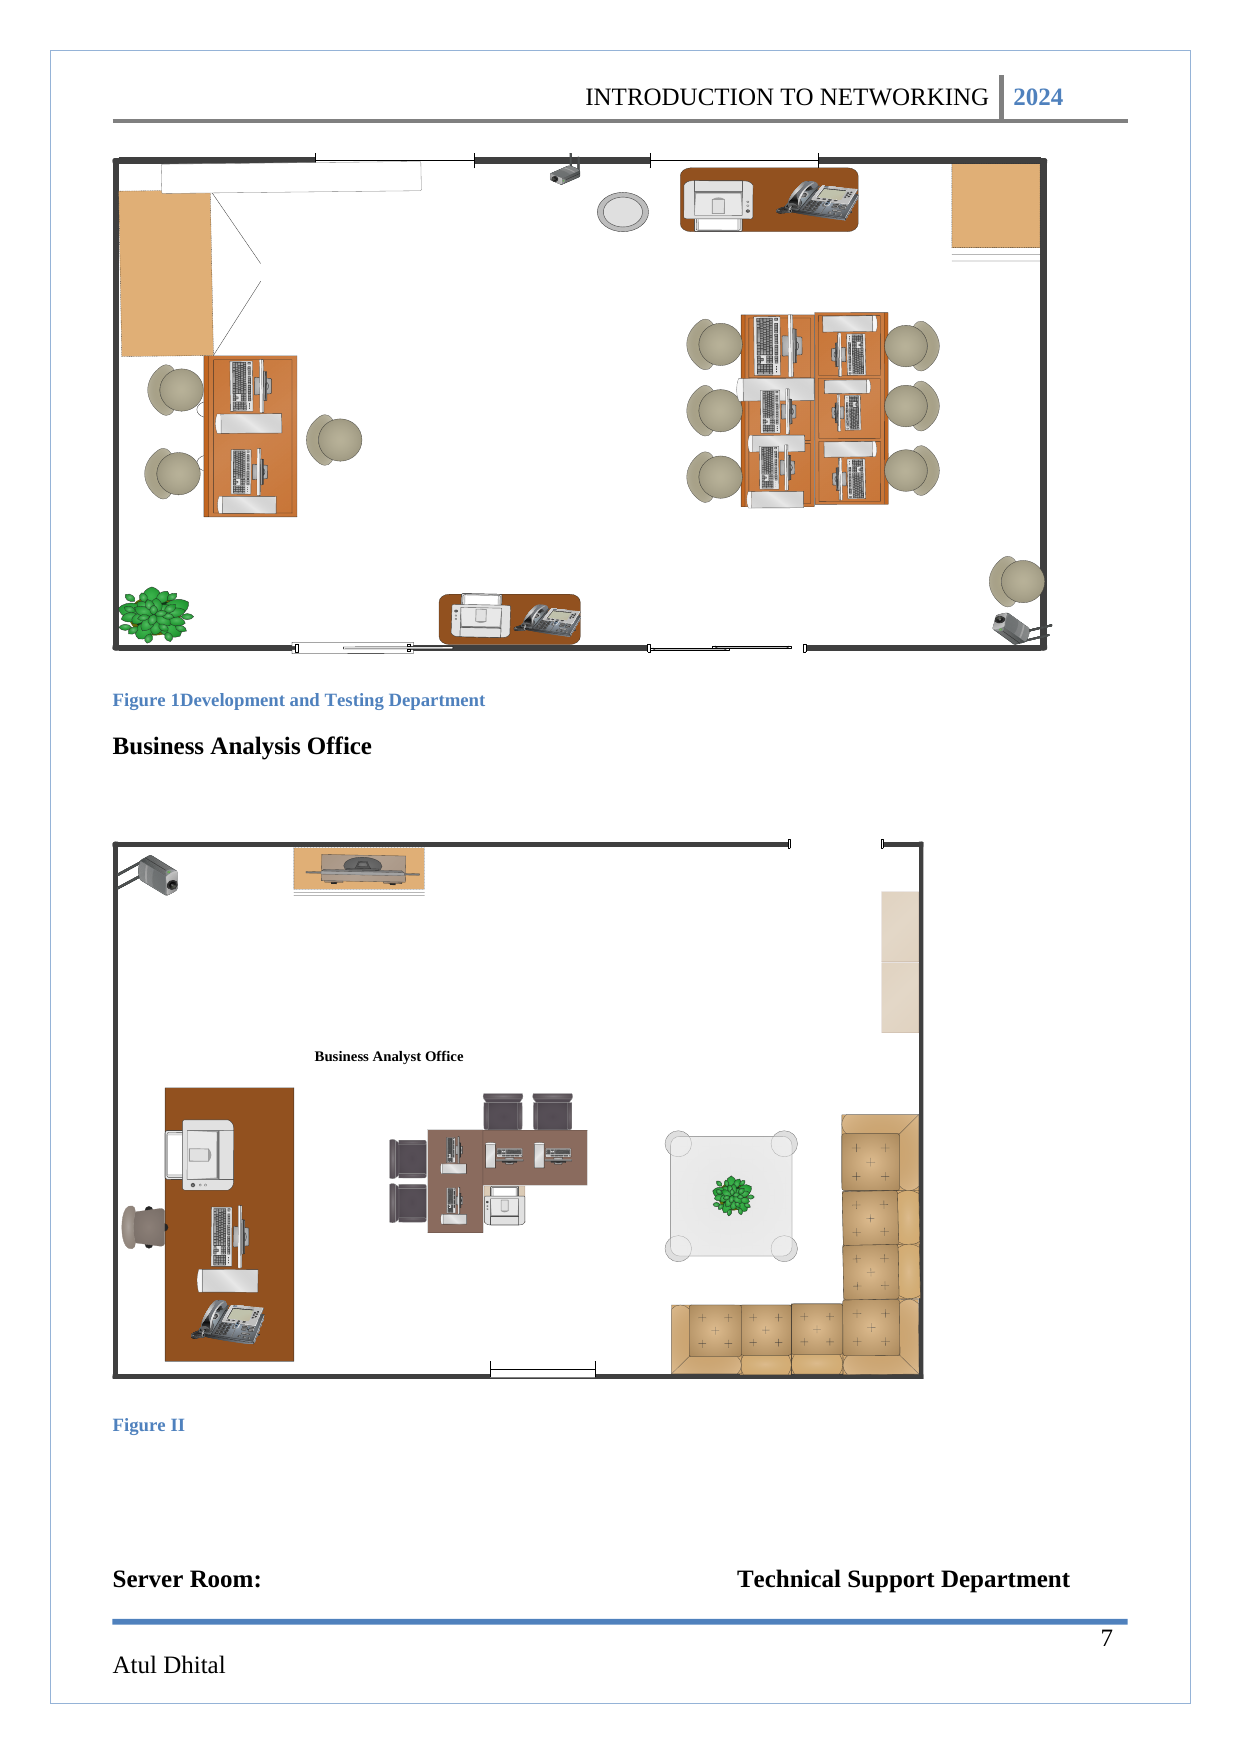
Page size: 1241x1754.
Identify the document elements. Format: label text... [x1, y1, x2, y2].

subtitle Business Analysis Office [112, 731, 1128, 760]
text Figure II [112, 1414, 1128, 1436]
subtitle Server Room: Technical Support Department [112, 1564, 1128, 1592]
text Figure 1Development and Testing Department [112, 689, 1128, 711]
